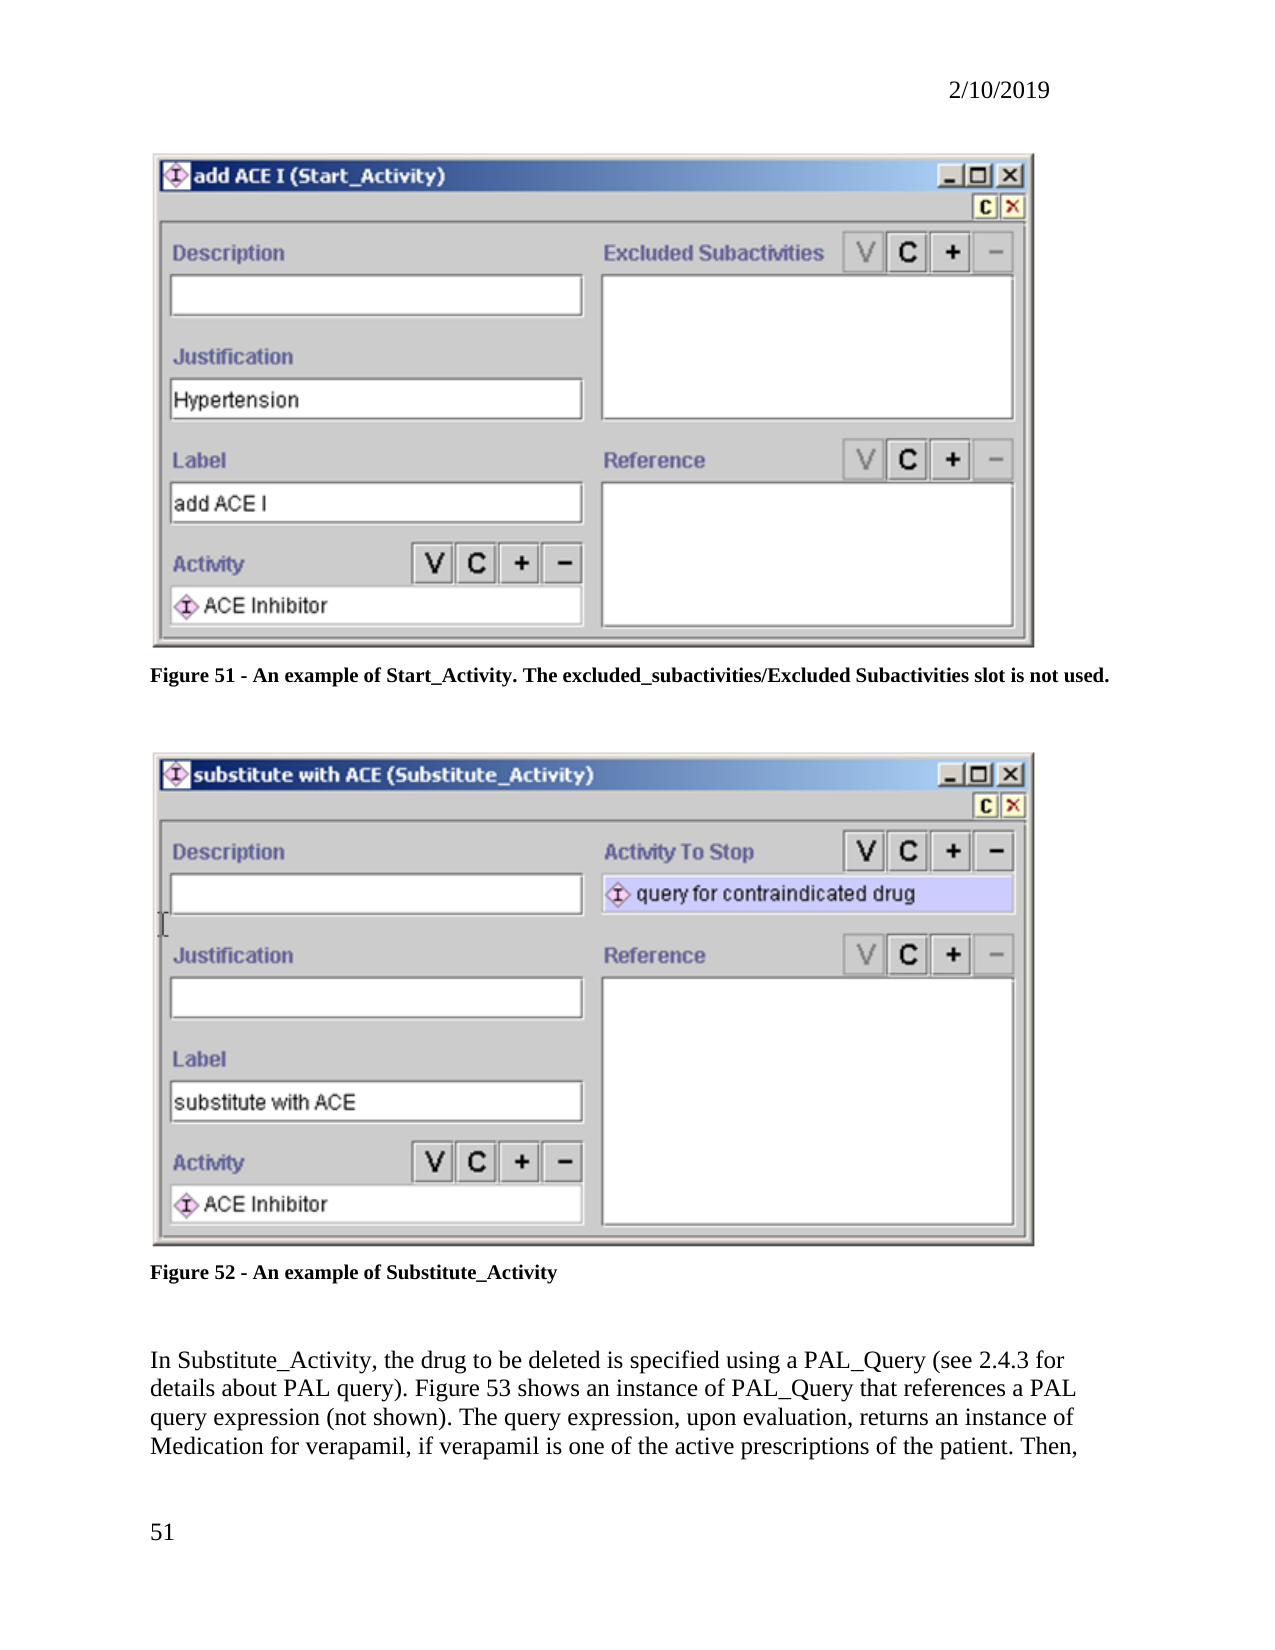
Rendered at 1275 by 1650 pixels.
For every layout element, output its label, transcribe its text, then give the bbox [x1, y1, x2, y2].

picture [150, 748, 1035, 1248]
picture [150, 150, 1036, 651]
text Figure 52 - An example of Substitute_Activity [150, 1260, 1125, 1284]
text Figure 51 - An example of Start_Activity. The excluded_subactivities/Excluded Subactivities slot is not used. [150, 663, 1125, 687]
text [150, 1345, 1125, 1460]
